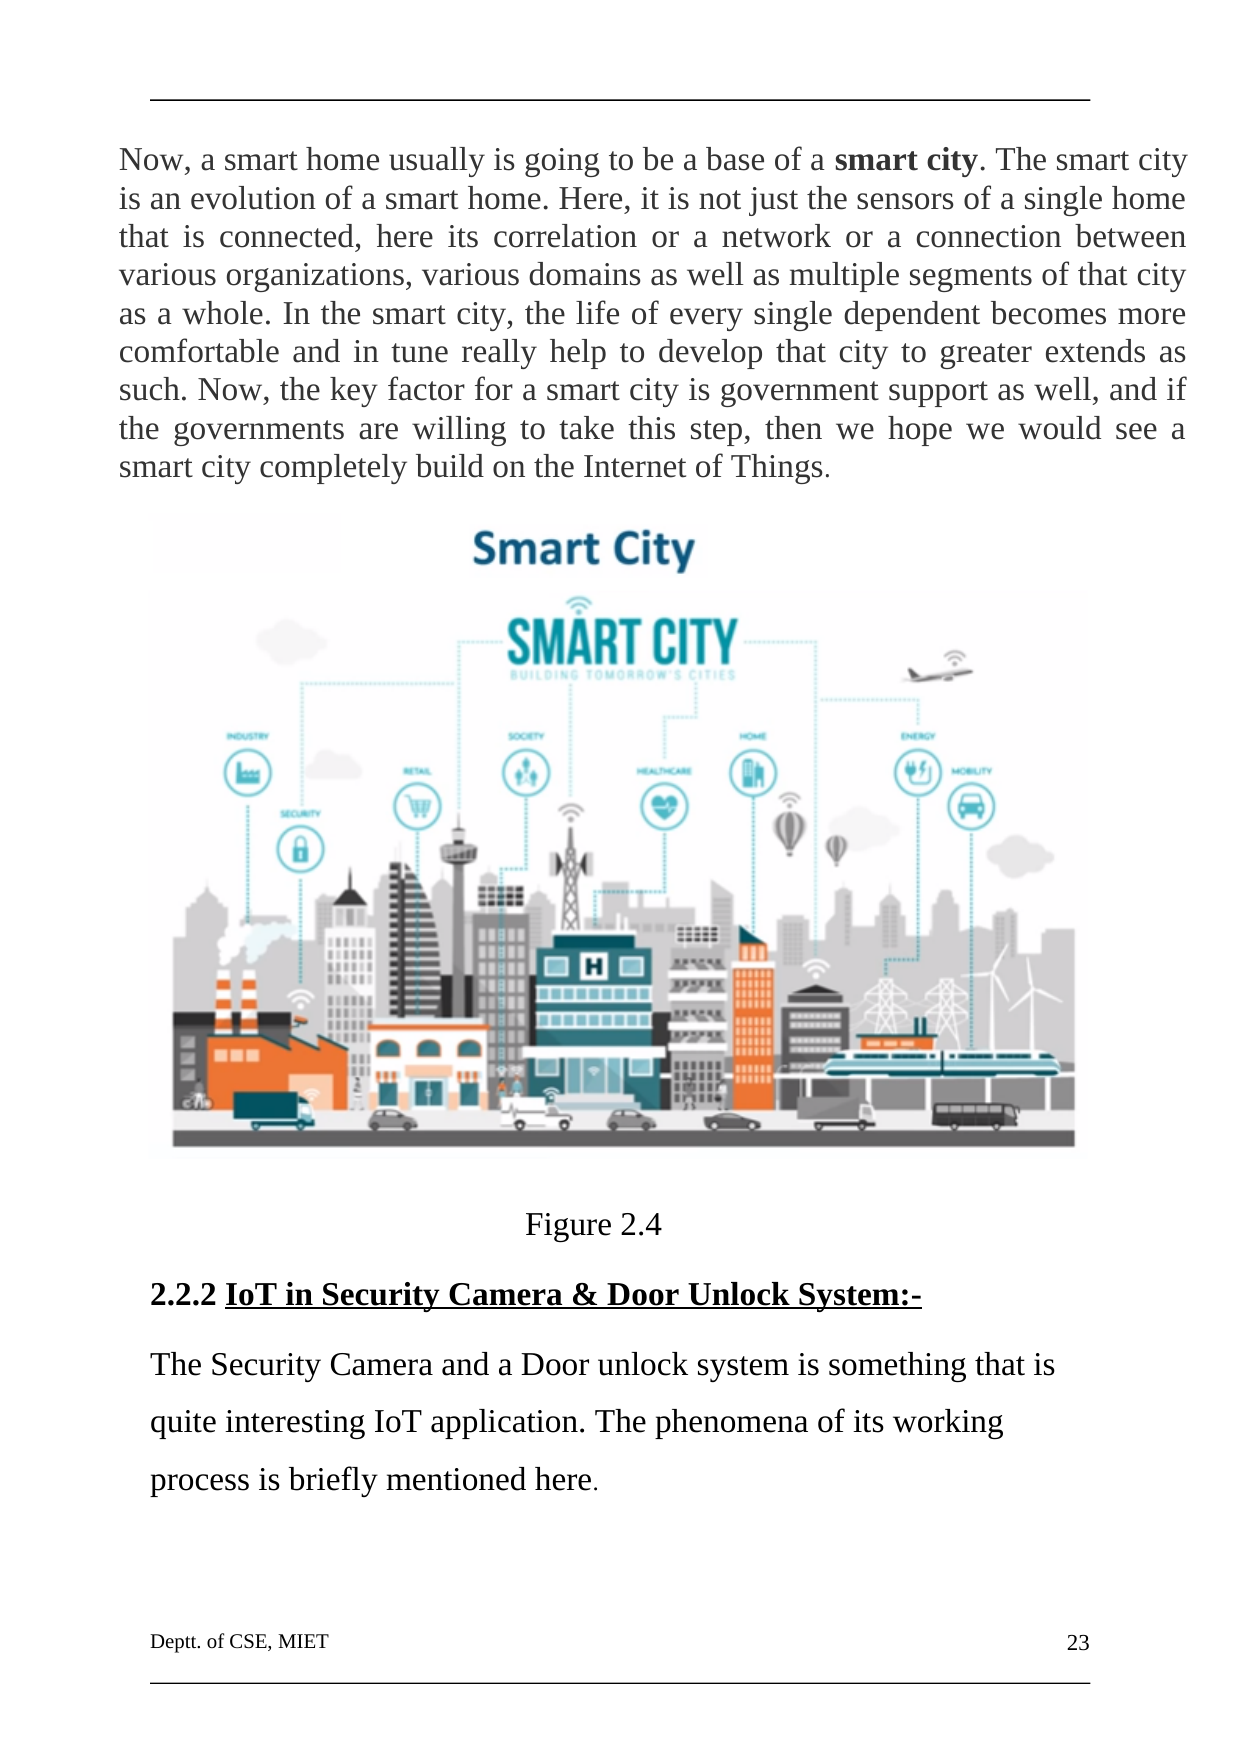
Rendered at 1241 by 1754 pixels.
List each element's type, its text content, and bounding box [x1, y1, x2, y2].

text 2.2.2 IoT in Security Camera & Door Unlock System:- [150, 1274, 1090, 1312]
picture [148, 513, 1103, 1162]
text Now, a smart home usually is going to be a base of a smart city. The smart city is an evolution of a smart home. Here, it is not just the sensors of a single home that is connected, here its correlation or a network or a connection between various organizations, various domains as well as multiple segments of that city as a whole. In the smart city, the life of every single dependent becomes more comfortable and in tune really help to develop that city to greater extends as such. Now, the key factor for a smart city is government support as well, and if the governments are willing to take this step, then we hope we would see a smart city completely build on the Internet of Things. [119, 139, 1188, 485]
text The Security Camera and a Door unlock system is something that is quite interesting IoT application. The phenomena of its working process is briefly mentioned here. [150, 1344, 1090, 1497]
text Figure 2.4 [150, 1204, 1090, 1242]
